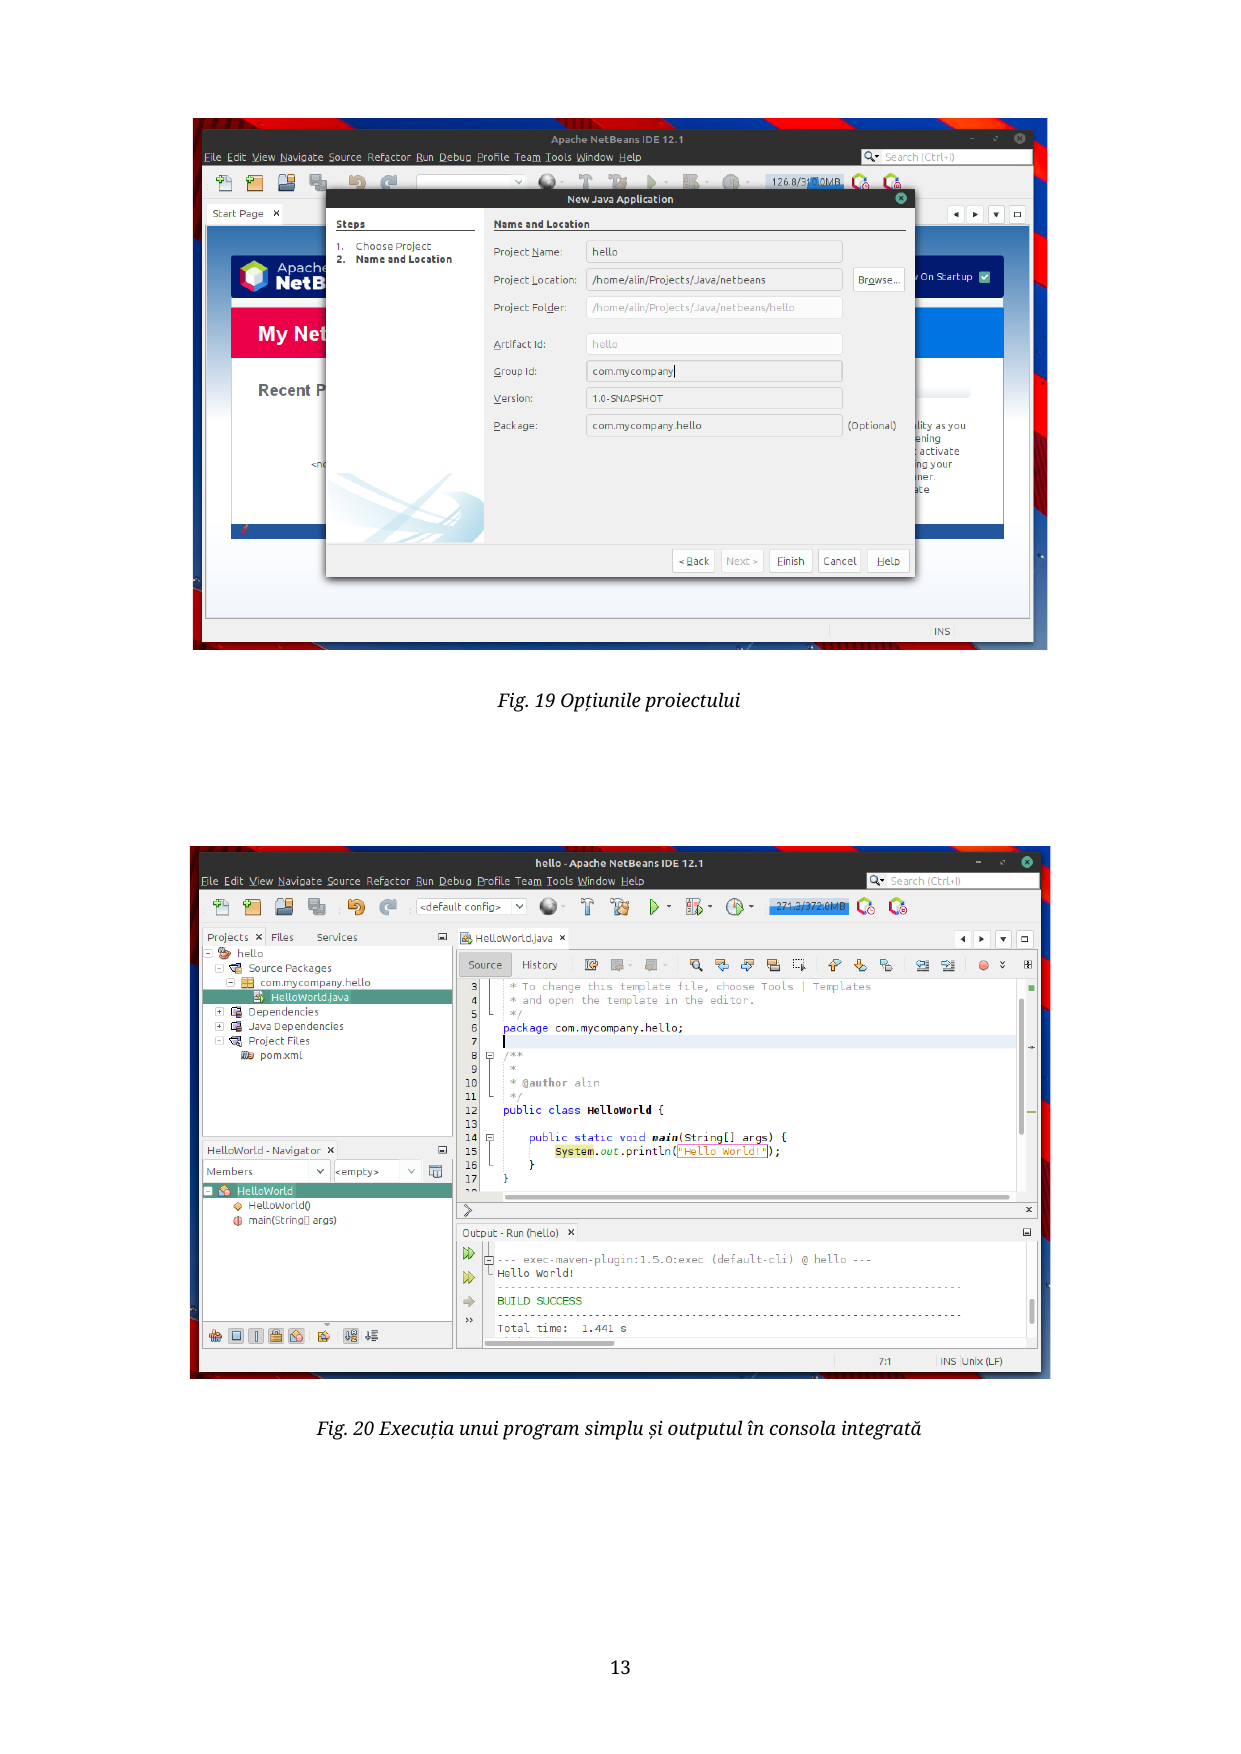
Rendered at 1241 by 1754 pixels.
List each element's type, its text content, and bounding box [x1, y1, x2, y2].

picture [192, 118, 1048, 650]
text Fig. 20 Execuția unui program simplu și outputul în consola integrată [148, 1416, 1092, 1441]
picture [189, 846, 1051, 1379]
text Fig. 19 Opțiunile proiectului [148, 687, 1092, 713]
